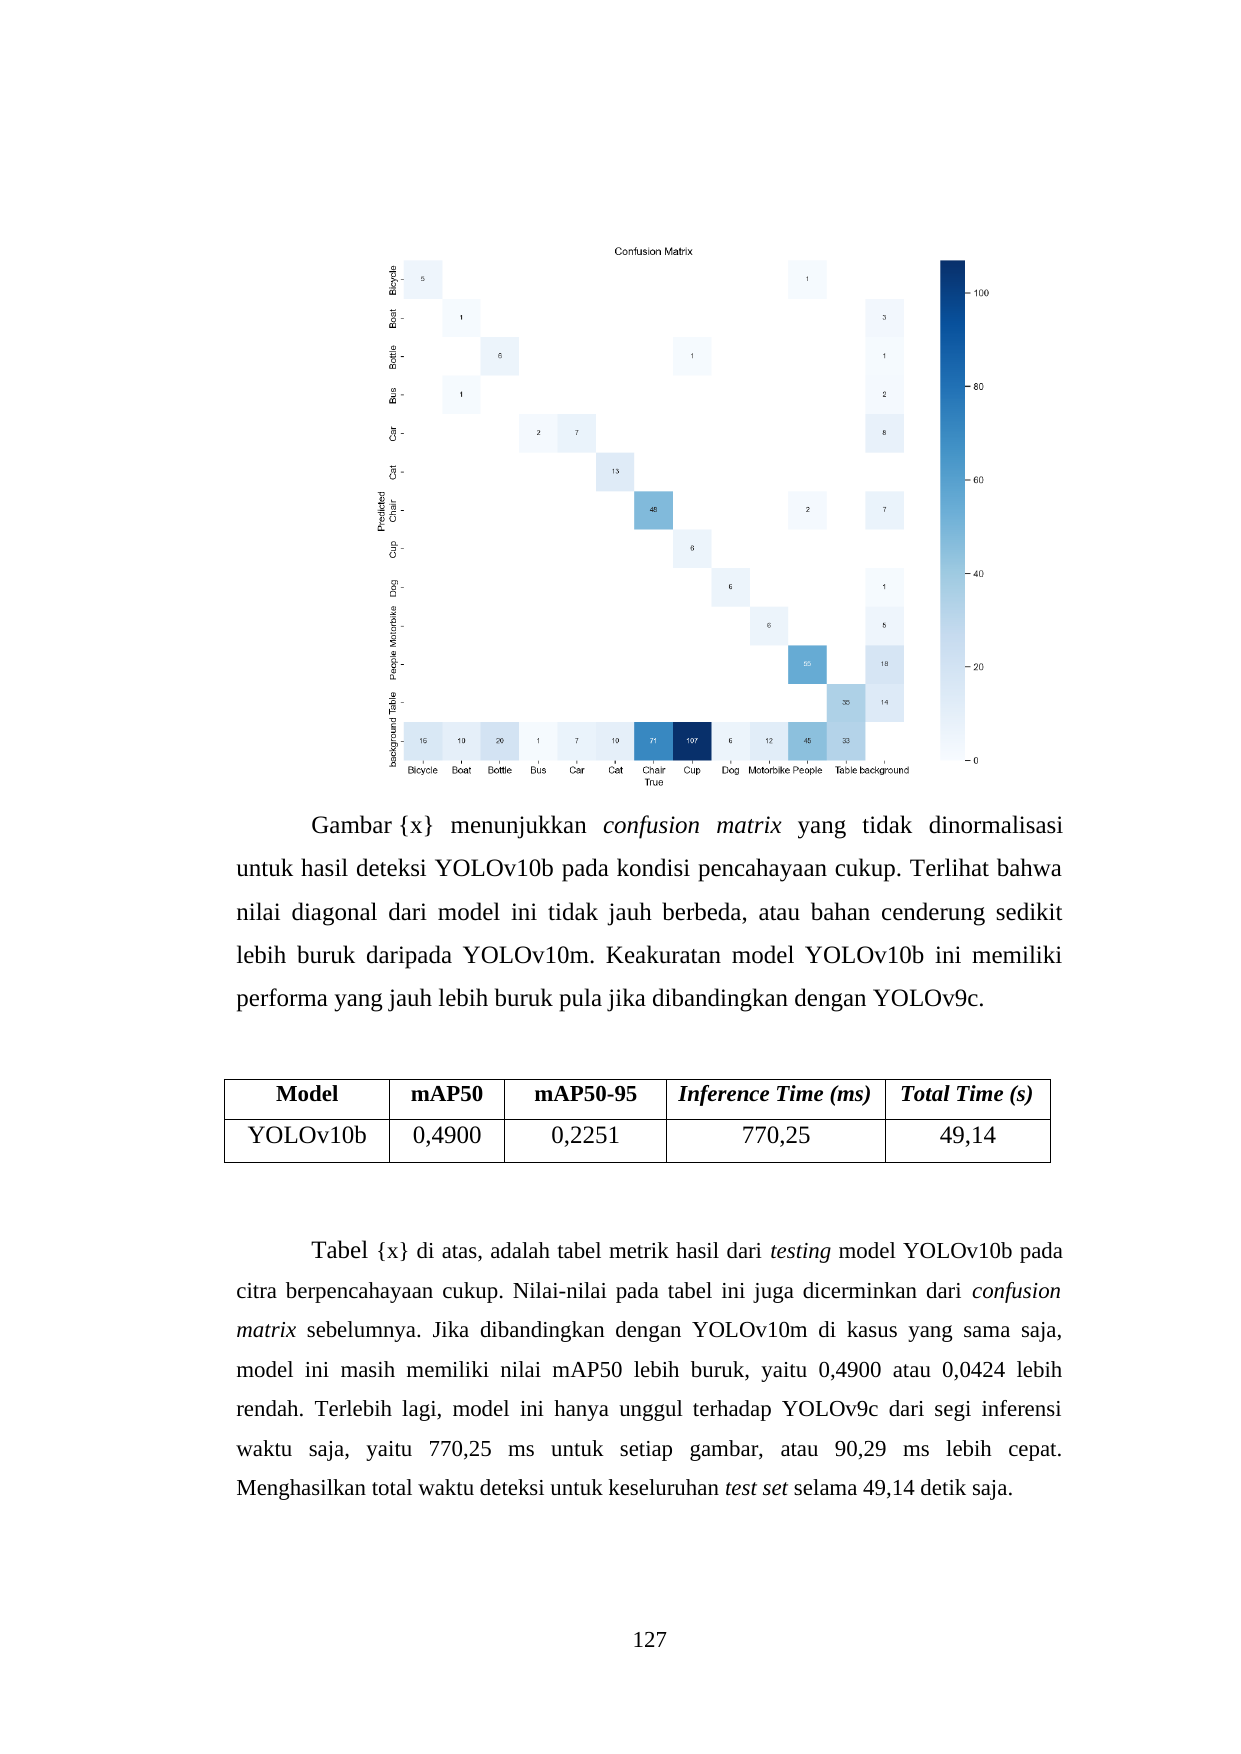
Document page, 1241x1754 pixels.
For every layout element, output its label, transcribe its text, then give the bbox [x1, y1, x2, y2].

picture [311, 236, 1060, 798]
table_cell 770,25 [667, 1120, 885, 1162]
table_header Total Time (s) [886, 1080, 1050, 1119]
table_cell 49,14 [886, 1120, 1050, 1162]
text Gambar {x} menunjukkan confusion matrix yang tidak dinormalisasi untuk hasil deteksi YOLOv10b pada kondisi pencahayaan cukup. Terlihat bahwa nilai diagonal dari model ini tidak jauh berbeda, atau bahan cenderung sedikit lebih buruk daripada YOLOv10m. Keakuratan model YOLOv10b ini memiliki performa yang jauh lebih buruk pula jika dibandingkan dengan YOLOv9c. [236, 810, 1063, 1012]
text Tabel {x} di atas, adalah tabel metrik hasil dari testing model YOLOv10b pada citra berpencahayaan cukup. Nilai-nilai pada tabel ini juga dicerminkan dari confusion matrix sebelumnya. Jika dibandingkan dengan YOLOv10m di kasus yang sama saja, model ini masih memiliki nilai mAP50 lebih buruk, yaitu 0,4900 atau 0,0424 lebih rendah. Terlebih lagi, model ini hanya unggul terhadap YOLOv9c dari segi inferensi waktu saja, yaitu 770,25 ms untuk setiap gambar, atau 90,29 ms lebih cepat. Menghasilkan total waktu deteksi untuk keseluruhan test set selama 49,14 detik saja. [236, 1235, 1063, 1501]
table_header mAP50-95 [505, 1080, 666, 1119]
table_header mAP50 [390, 1080, 504, 1119]
table_cell YOLOv10b [225, 1120, 389, 1162]
table_header Inference Time (ms) [667, 1080, 885, 1119]
table_cell 0,4900 [390, 1120, 504, 1162]
table_cell 0,2251 [505, 1120, 666, 1162]
table_header Model [225, 1080, 389, 1119]
